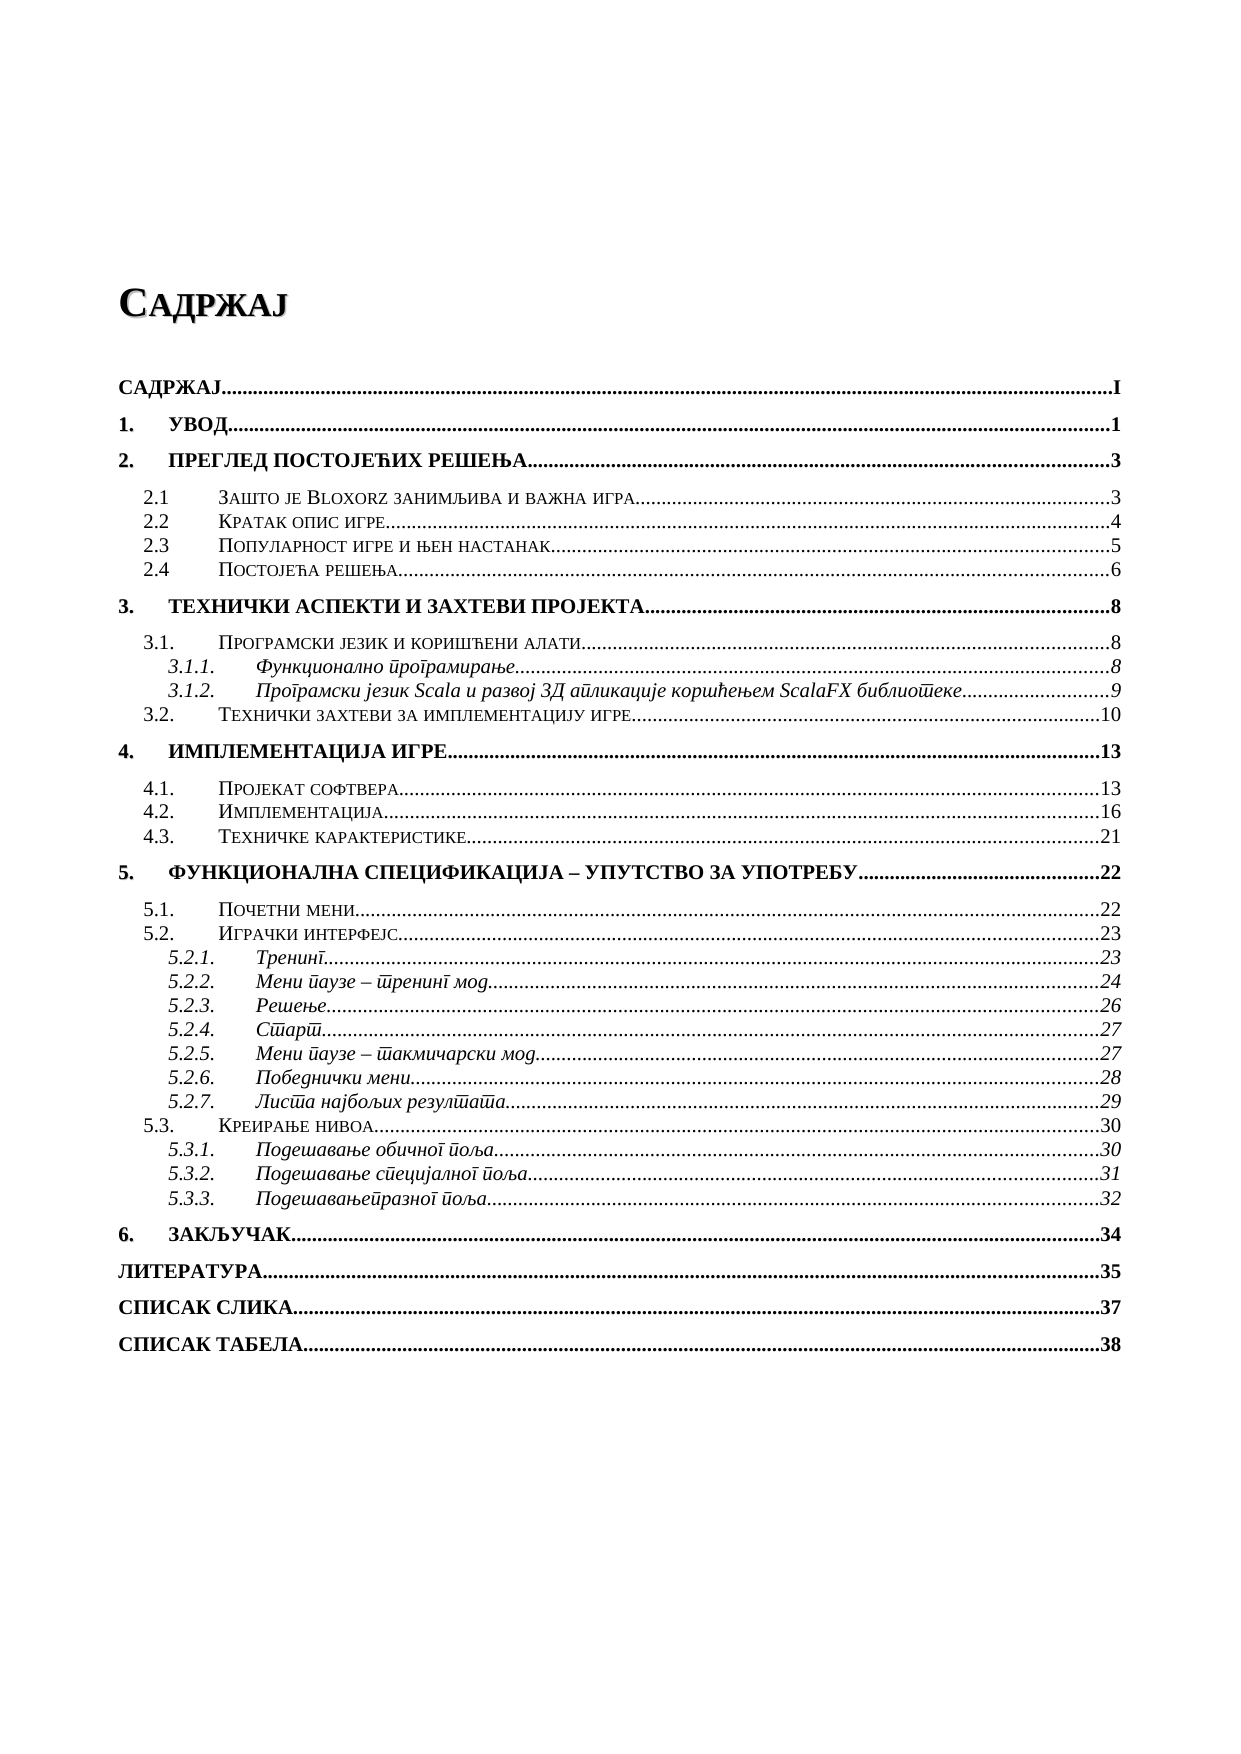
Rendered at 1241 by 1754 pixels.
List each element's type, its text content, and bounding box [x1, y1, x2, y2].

text 5.2.6. Победнички мени 28 [168, 1065, 1122, 1089]
text Списак табела 38 [118, 1332, 1122, 1356]
text 2.4 Постојећа решења 6 [143, 557, 1122, 581]
text 5.3.3. Подешавањепразног поља 32 [168, 1185, 1122, 1209]
text 5.2.3. Решење 26 [168, 993, 1122, 1017]
text 5.2.1. Тренинг 23 [168, 945, 1122, 969]
text 5.2. Играчки интерфејс 23 [143, 921, 1122, 945]
text 3.1.1. Функционално програмирање 8 [168, 654, 1122, 678]
text 4.3. Техничке карактеристике 21 [143, 823, 1122, 848]
text 2.1 Зашто је Bloxorz занимљива и важна игра 3 [143, 485, 1122, 509]
text 2.2 Кратак опис игре 4 [143, 509, 1122, 533]
text 4. Имплементација игре 13 [118, 739, 1122, 763]
text 4.2. Имплементација 16 [143, 799, 1122, 823]
text Садржај [118, 277, 1122, 325]
text Садржај i [118, 375, 1122, 399]
text Литература 35 [118, 1258, 1122, 1283]
text 2.3 Популарност игре и њен настанак 5 [143, 533, 1122, 557]
text 3.1.2. Програмски језик Scala и развој 3Д апликације коршћењем ScalaFX библиотеке 9 [168, 678, 1122, 702]
text 3.2. Технички захтеви за имплементацију игре 10 [143, 702, 1122, 726]
text 5.2.2. Мени паузе – тренинг мод 24 [168, 969, 1122, 993]
text 3.1. Програмски језик и коришћени алати 8 [143, 630, 1122, 654]
text 5.2.5. Мени паузе – такмичарски мод 27 [168, 1041, 1122, 1065]
text 5.2.7. Листа најбољих резултата 29 [168, 1089, 1122, 1113]
text 5.3.1. Подешавање обичног поља 30 [168, 1137, 1122, 1161]
text Списак слика 37 [118, 1295, 1122, 1319]
text 6. Закључак 34 [118, 1222, 1122, 1246]
text 5.3. Креирање нивоа 30 [143, 1113, 1122, 1137]
text 4.1. Пројекат софтвера 13 [143, 775, 1122, 799]
text 5. Функционална спецификација – упутство за употребу 22 [118, 860, 1122, 884]
text 5.3.2. Подешавање специјалног поља 31 [168, 1161, 1122, 1185]
text 2. Преглед постојећих решења 3 [118, 448, 1122, 472]
text 3. Технички аспекти и захтеви пројекта 8 [118, 593, 1122, 618]
text 5.2.4. Старт 27 [168, 1017, 1122, 1041]
text 1. Увод 1 [118, 412, 1122, 436]
text 5.1. Почетни мени 22 [143, 897, 1122, 921]
